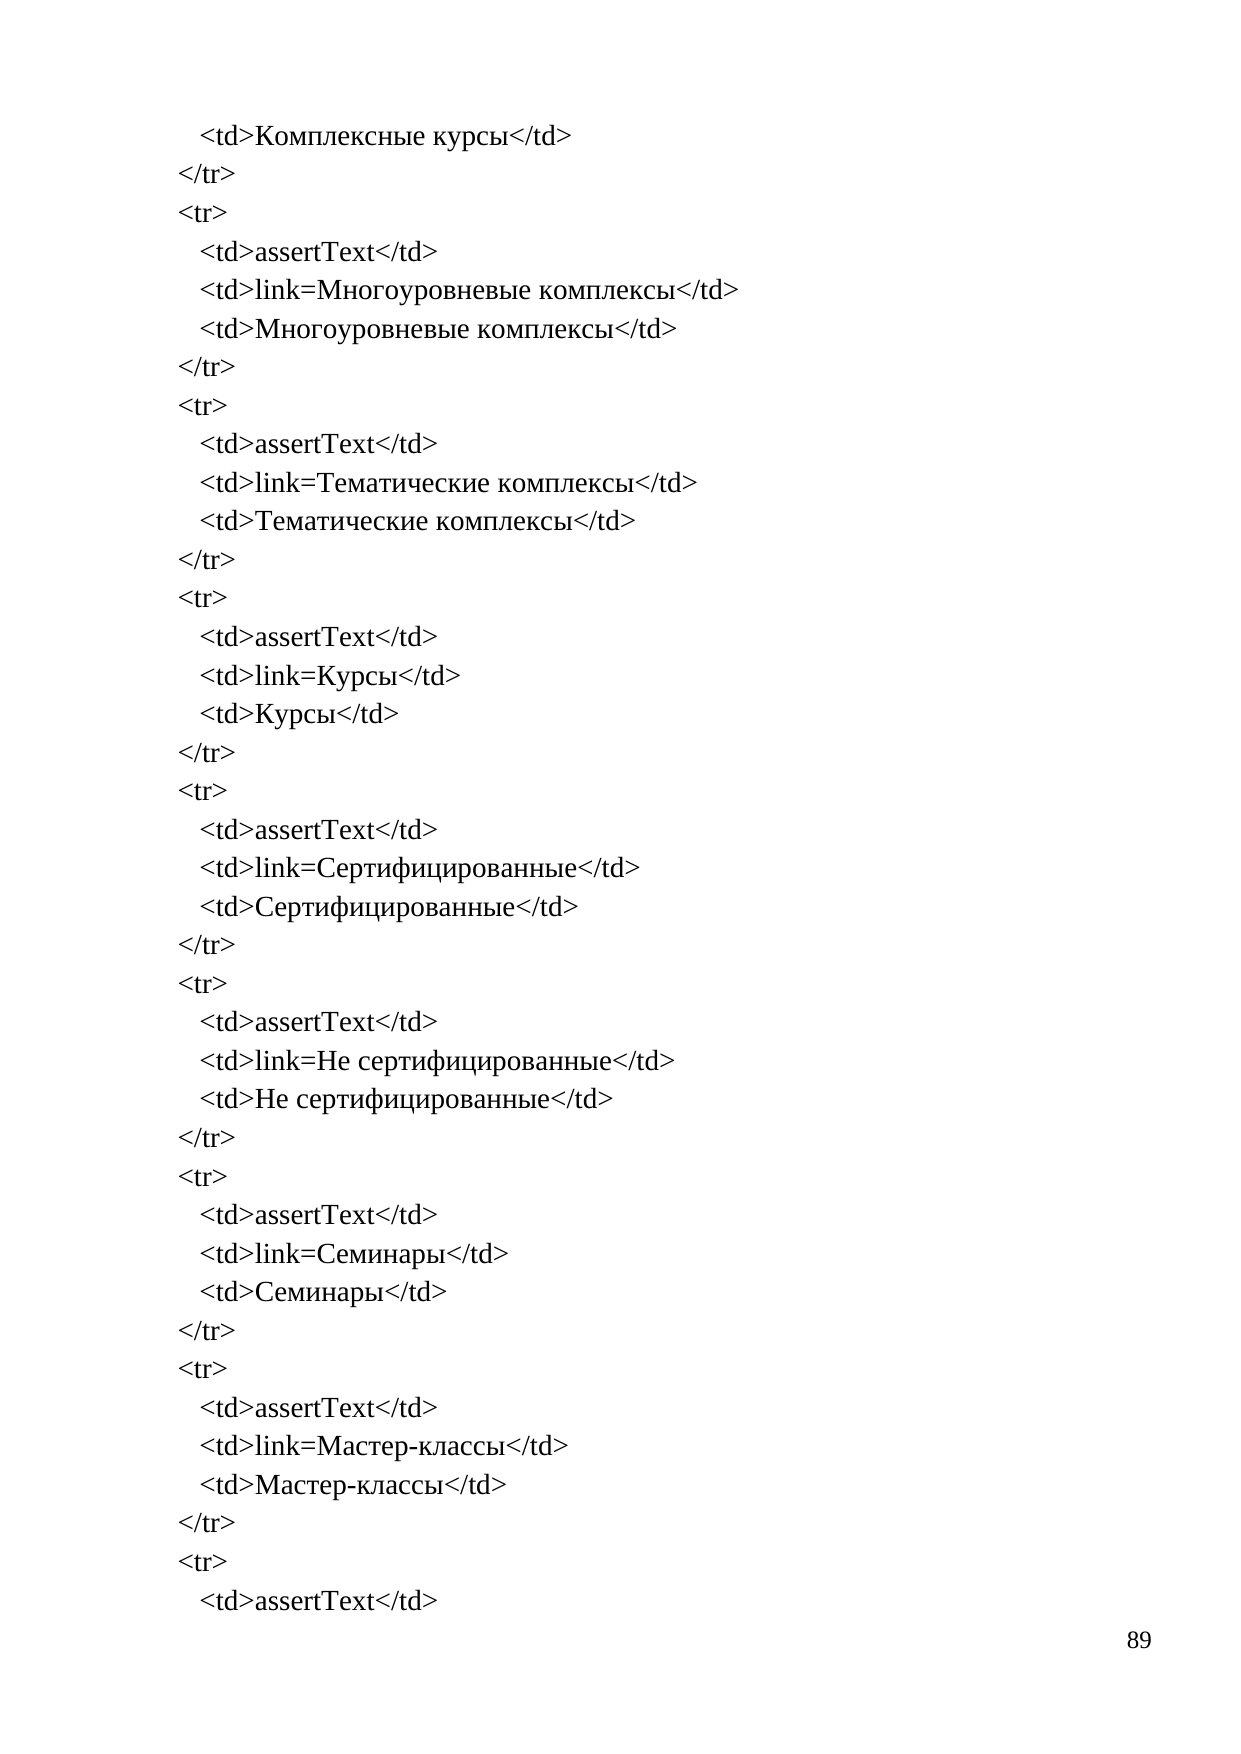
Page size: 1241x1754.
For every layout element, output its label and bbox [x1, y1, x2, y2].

text [177, 118, 1152, 1616]
